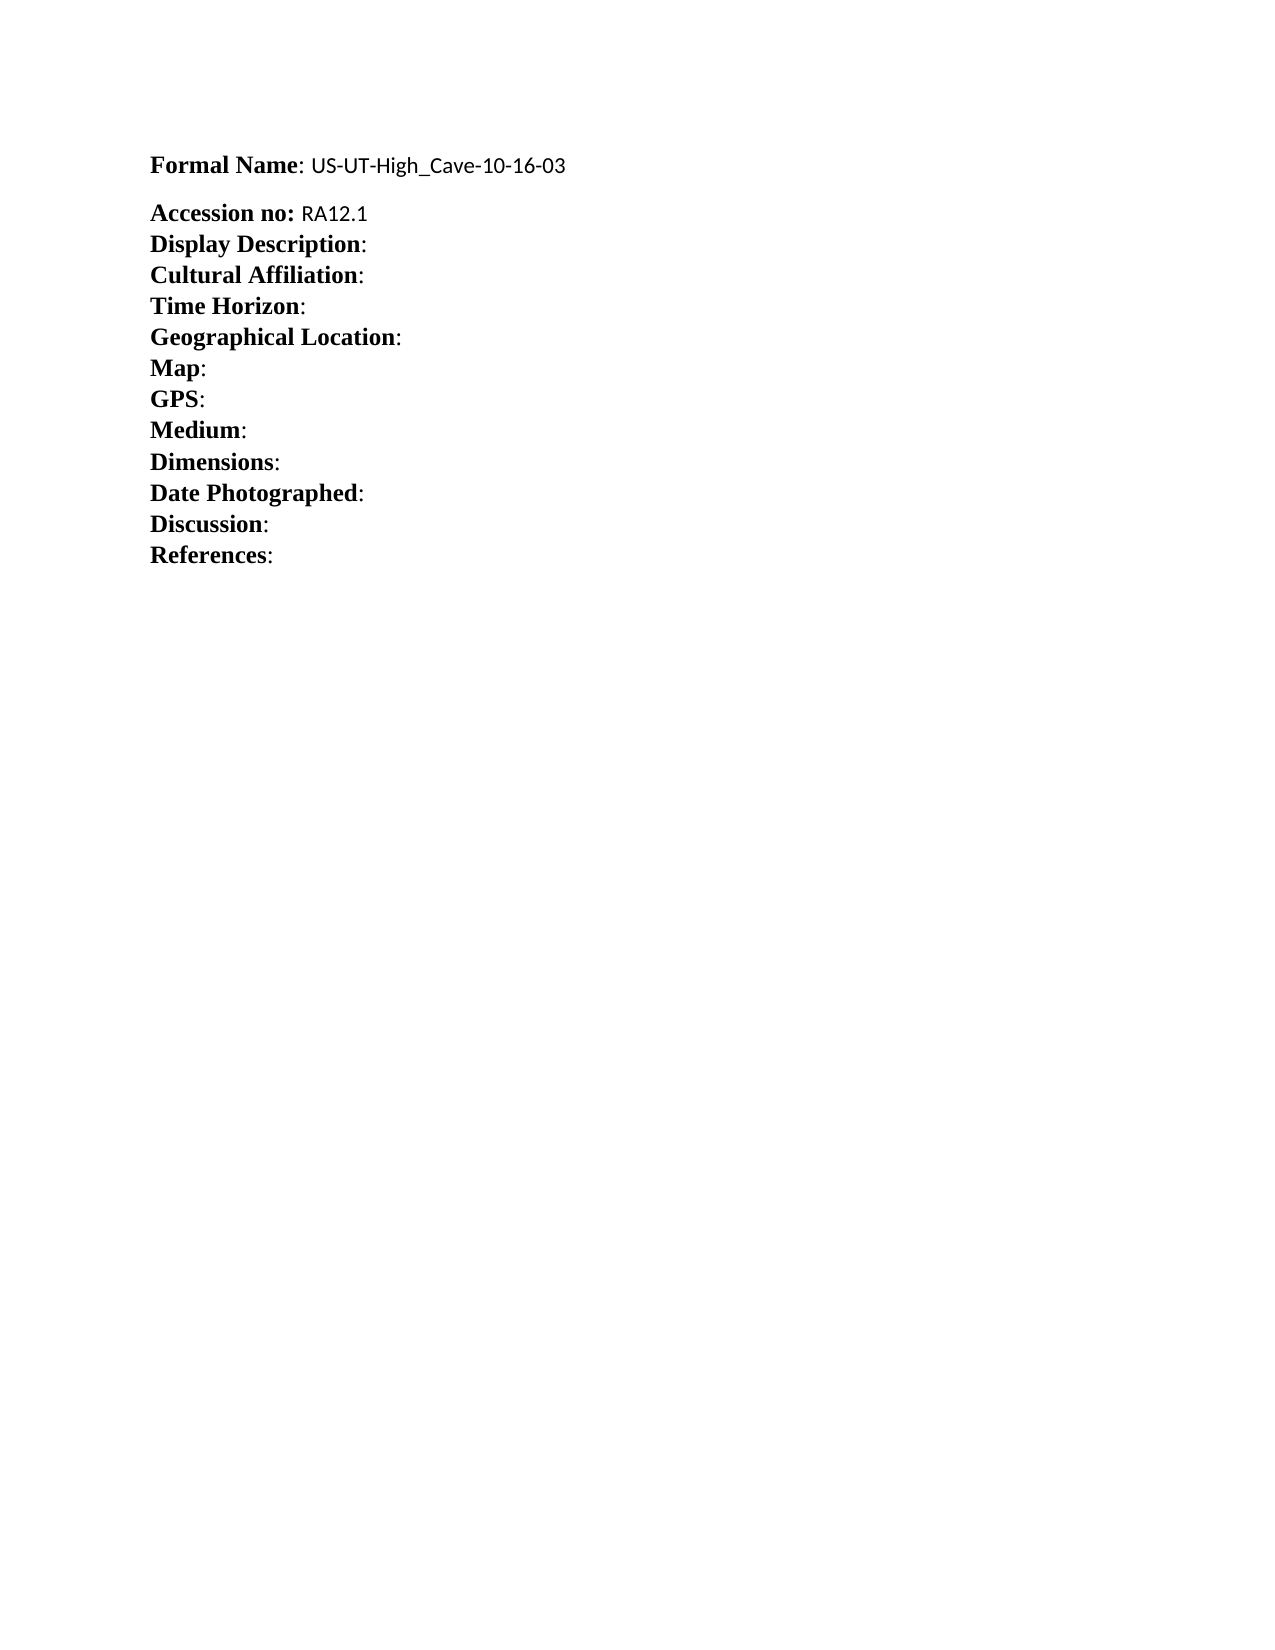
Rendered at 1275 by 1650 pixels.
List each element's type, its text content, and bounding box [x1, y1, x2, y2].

text Geographical Location: [150, 322, 1125, 351]
text Display Description: [150, 229, 1125, 258]
text Time Horizon: [150, 291, 1125, 320]
text Cultural Affiliation: [150, 260, 1125, 289]
text Dimensions: [150, 447, 1125, 475]
text References: [150, 540, 1125, 568]
text Date Photographed: [150, 478, 1125, 506]
text Formal Name: US-UT-High_Cave-10-16-03 [150, 150, 1125, 179]
text Map: [150, 353, 1125, 382]
text Accession no: RA12.1 [150, 198, 1125, 227]
text Medium: [150, 416, 1125, 444]
text GPS: [150, 384, 1125, 413]
text Discussion: [150, 509, 1125, 537]
